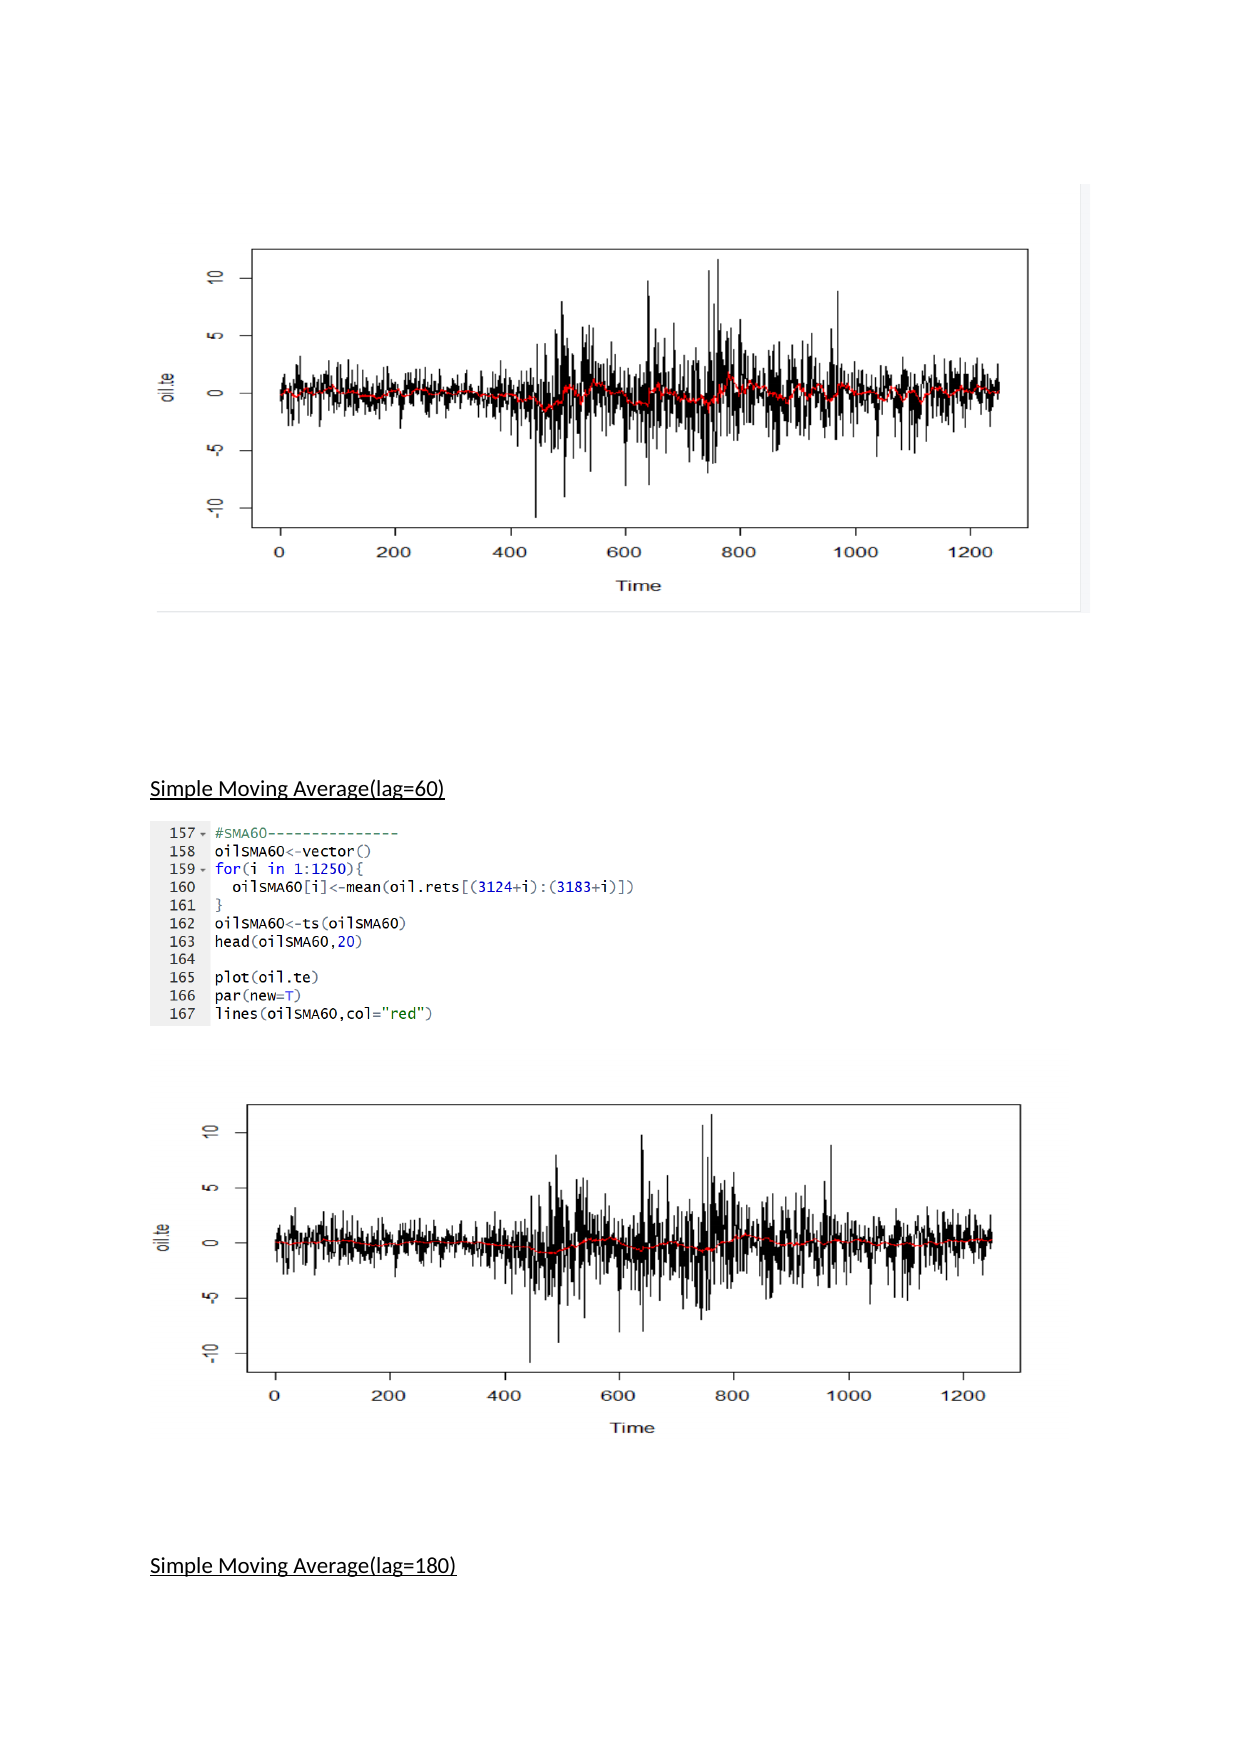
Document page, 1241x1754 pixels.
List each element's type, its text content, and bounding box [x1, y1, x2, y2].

text Simple Moving Average(lag=180) [150, 1551, 1090, 1579]
picture [150, 1044, 1069, 1439]
picture [150, 821, 932, 1026]
text Simple Moving Average(lag=60) [150, 774, 1090, 802]
picture [156, 184, 1091, 613]
